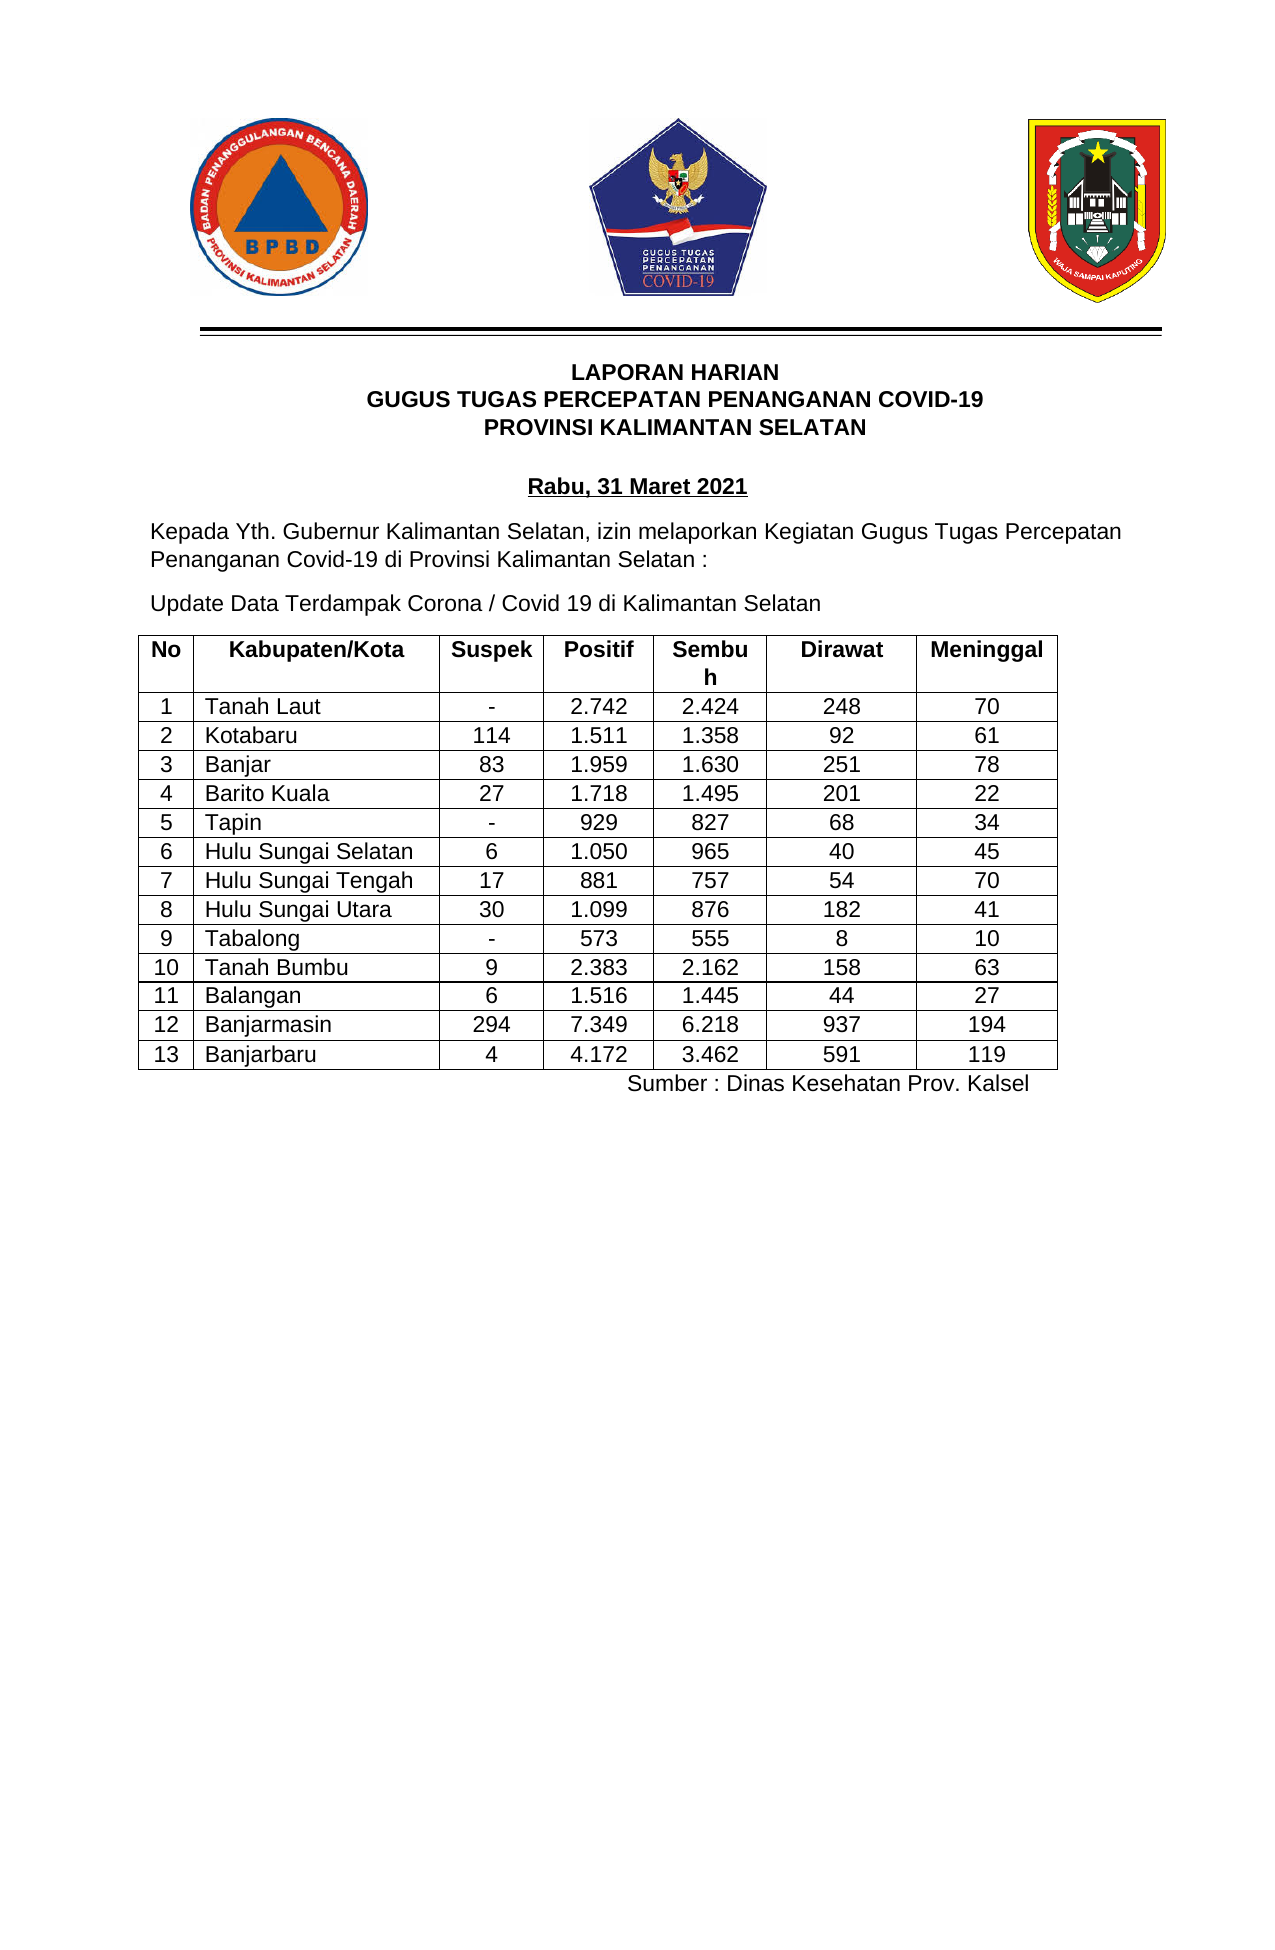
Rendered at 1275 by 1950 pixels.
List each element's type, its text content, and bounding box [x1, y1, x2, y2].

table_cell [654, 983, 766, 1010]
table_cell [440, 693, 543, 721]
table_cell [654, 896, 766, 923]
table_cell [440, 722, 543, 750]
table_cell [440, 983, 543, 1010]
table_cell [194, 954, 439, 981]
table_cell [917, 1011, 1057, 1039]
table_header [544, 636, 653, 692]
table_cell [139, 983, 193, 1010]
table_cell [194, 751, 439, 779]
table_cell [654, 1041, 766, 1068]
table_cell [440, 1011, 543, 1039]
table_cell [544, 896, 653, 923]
text Rabu, 31 Maret 2021 [150, 473, 1125, 499]
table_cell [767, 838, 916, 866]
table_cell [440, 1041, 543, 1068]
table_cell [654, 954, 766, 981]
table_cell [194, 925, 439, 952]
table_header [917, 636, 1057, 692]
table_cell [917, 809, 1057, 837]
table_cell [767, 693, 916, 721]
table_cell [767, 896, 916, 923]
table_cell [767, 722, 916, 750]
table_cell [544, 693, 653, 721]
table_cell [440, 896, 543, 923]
picture [190, 118, 368, 296]
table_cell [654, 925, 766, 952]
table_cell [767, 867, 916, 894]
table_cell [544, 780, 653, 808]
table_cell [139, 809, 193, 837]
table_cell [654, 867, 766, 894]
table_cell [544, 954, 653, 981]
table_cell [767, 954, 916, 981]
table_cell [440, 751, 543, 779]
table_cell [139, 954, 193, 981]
picture [589, 118, 767, 296]
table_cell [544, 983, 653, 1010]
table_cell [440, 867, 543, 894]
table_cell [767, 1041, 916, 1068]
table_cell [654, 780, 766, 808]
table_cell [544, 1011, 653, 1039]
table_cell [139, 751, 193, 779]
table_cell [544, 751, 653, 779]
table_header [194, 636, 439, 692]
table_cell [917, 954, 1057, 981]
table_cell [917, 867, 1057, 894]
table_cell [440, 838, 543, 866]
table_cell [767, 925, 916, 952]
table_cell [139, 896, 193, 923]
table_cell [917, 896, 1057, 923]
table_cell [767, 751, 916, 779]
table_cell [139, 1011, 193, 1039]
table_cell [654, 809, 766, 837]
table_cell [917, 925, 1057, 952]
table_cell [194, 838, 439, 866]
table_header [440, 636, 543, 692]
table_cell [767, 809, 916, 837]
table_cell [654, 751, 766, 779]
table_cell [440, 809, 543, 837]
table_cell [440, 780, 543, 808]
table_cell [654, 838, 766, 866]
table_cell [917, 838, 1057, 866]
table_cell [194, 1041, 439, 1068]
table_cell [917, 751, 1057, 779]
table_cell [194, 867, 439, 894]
text zze [150, 117, 1125, 143]
text Update Data Terdampak Corona / Covid 19 di Kalimantan Selatan [150, 590, 1125, 617]
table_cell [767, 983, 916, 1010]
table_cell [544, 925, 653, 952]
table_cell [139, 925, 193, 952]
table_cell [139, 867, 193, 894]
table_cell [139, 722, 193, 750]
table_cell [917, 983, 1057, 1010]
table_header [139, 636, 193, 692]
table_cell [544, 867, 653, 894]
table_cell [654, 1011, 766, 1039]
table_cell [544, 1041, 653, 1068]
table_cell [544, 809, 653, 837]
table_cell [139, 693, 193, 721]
picture [1028, 119, 1166, 303]
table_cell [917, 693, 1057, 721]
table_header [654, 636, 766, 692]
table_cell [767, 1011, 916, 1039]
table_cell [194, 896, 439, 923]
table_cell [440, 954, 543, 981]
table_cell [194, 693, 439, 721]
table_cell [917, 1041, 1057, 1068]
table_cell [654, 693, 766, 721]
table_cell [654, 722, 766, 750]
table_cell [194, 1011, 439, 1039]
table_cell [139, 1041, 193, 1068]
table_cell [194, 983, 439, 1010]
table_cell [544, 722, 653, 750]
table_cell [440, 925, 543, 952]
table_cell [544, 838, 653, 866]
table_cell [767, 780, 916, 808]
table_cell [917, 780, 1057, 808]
text Sumber : Dinas Kesehatan Prov. Kalsel [525, 1069, 1125, 1096]
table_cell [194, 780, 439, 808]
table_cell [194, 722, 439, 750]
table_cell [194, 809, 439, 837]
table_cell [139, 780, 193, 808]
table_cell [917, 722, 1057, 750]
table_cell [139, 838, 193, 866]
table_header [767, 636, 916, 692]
text Kepada Yth. Gubernur Kalimantan Selatan, izin melaporkan Kegiatan Gugus Tugas Percepatan Penanganan Covid-19 di Provinsi Kalimantan Selatan : [150, 518, 1125, 572]
